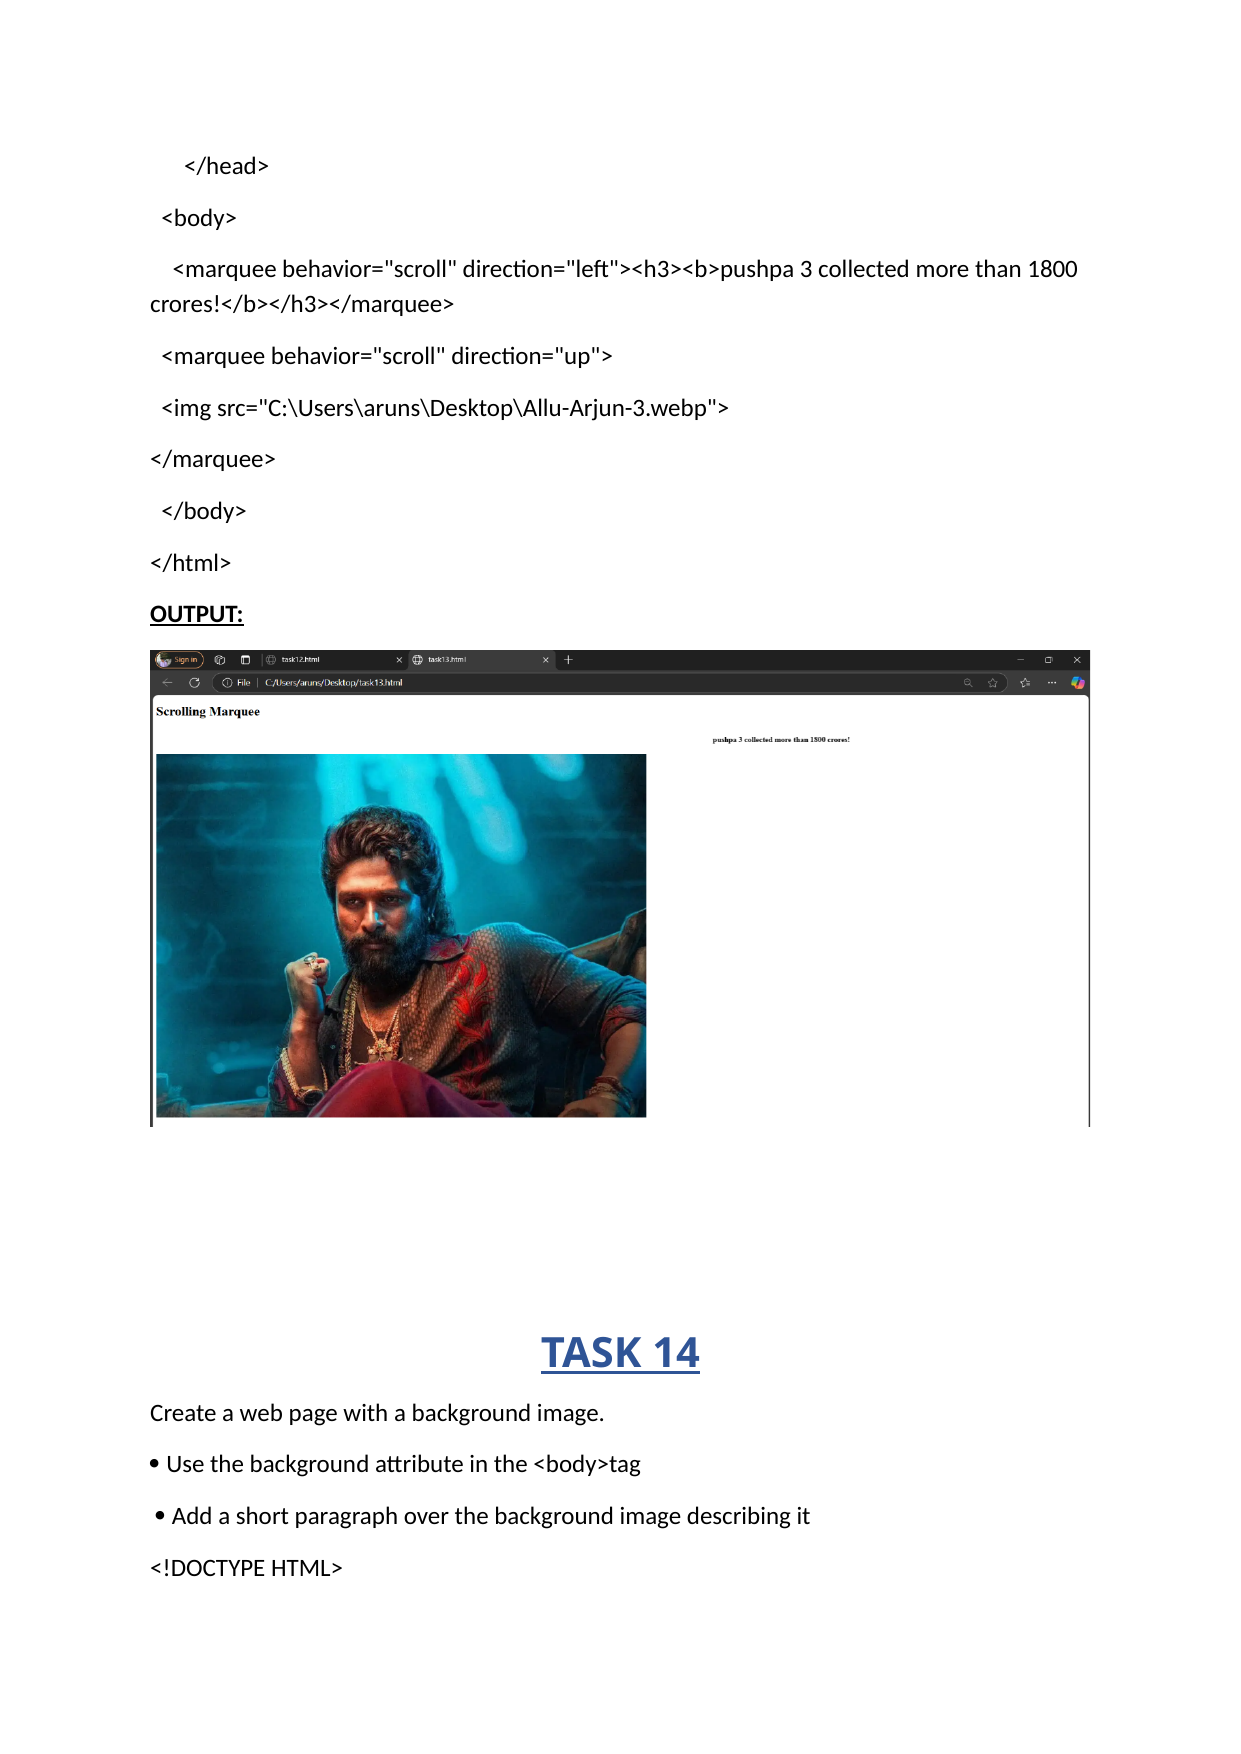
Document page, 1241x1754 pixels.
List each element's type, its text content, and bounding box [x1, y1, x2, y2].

text Create a web page with a background image. [150, 1397, 1090, 1427]
text Use the background attribute in the <body>tag [150, 1448, 1090, 1479]
text <body> [150, 202, 1090, 232]
text </body> [150, 495, 1090, 526]
text <!DOCTYPE HTML> [150, 1552, 1090, 1582]
subtitle TASK 14 [150, 1323, 1090, 1380]
text <img src="C:\Users\aruns\Desktop\Allu-Arjun-3.webp"> [150, 392, 1090, 422]
text <marquee behavior="scroll" direction="left"><h3><b>pushpa 3 collected more than 1800 crores!</b></h3></marquee> [150, 253, 1090, 319]
text <marquee behavior="scroll" direction="up"> [150, 340, 1090, 371]
text Add a short paragraph over the background image describing it [150, 1500, 1090, 1531]
text OUTPUT: [150, 598, 1090, 629]
text </marquee> [150, 443, 1090, 474]
picture [150, 650, 1091, 1127]
text </html> [150, 547, 1090, 577]
text </head> [150, 150, 1090, 181]
